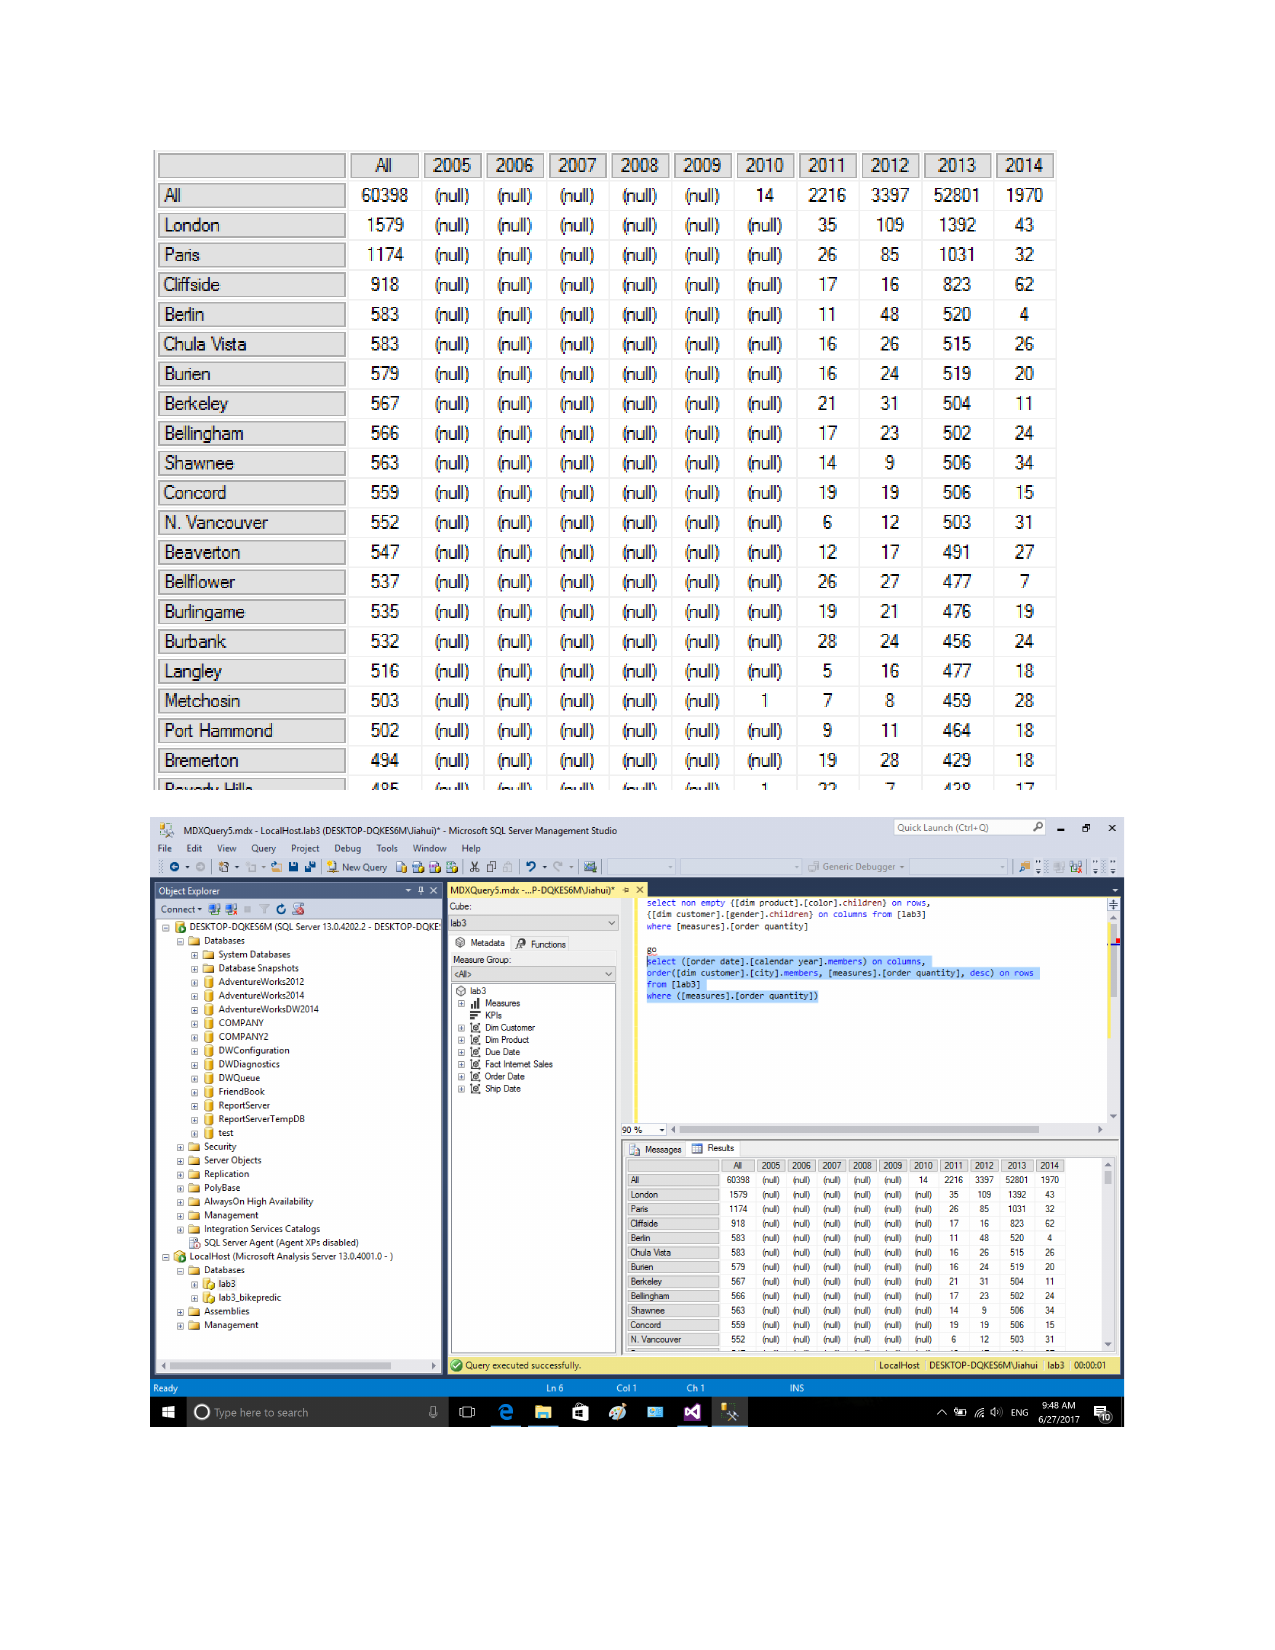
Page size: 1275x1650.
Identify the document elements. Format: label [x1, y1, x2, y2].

picture [150, 150, 1063, 790]
picture [150, 817, 1125, 1427]
